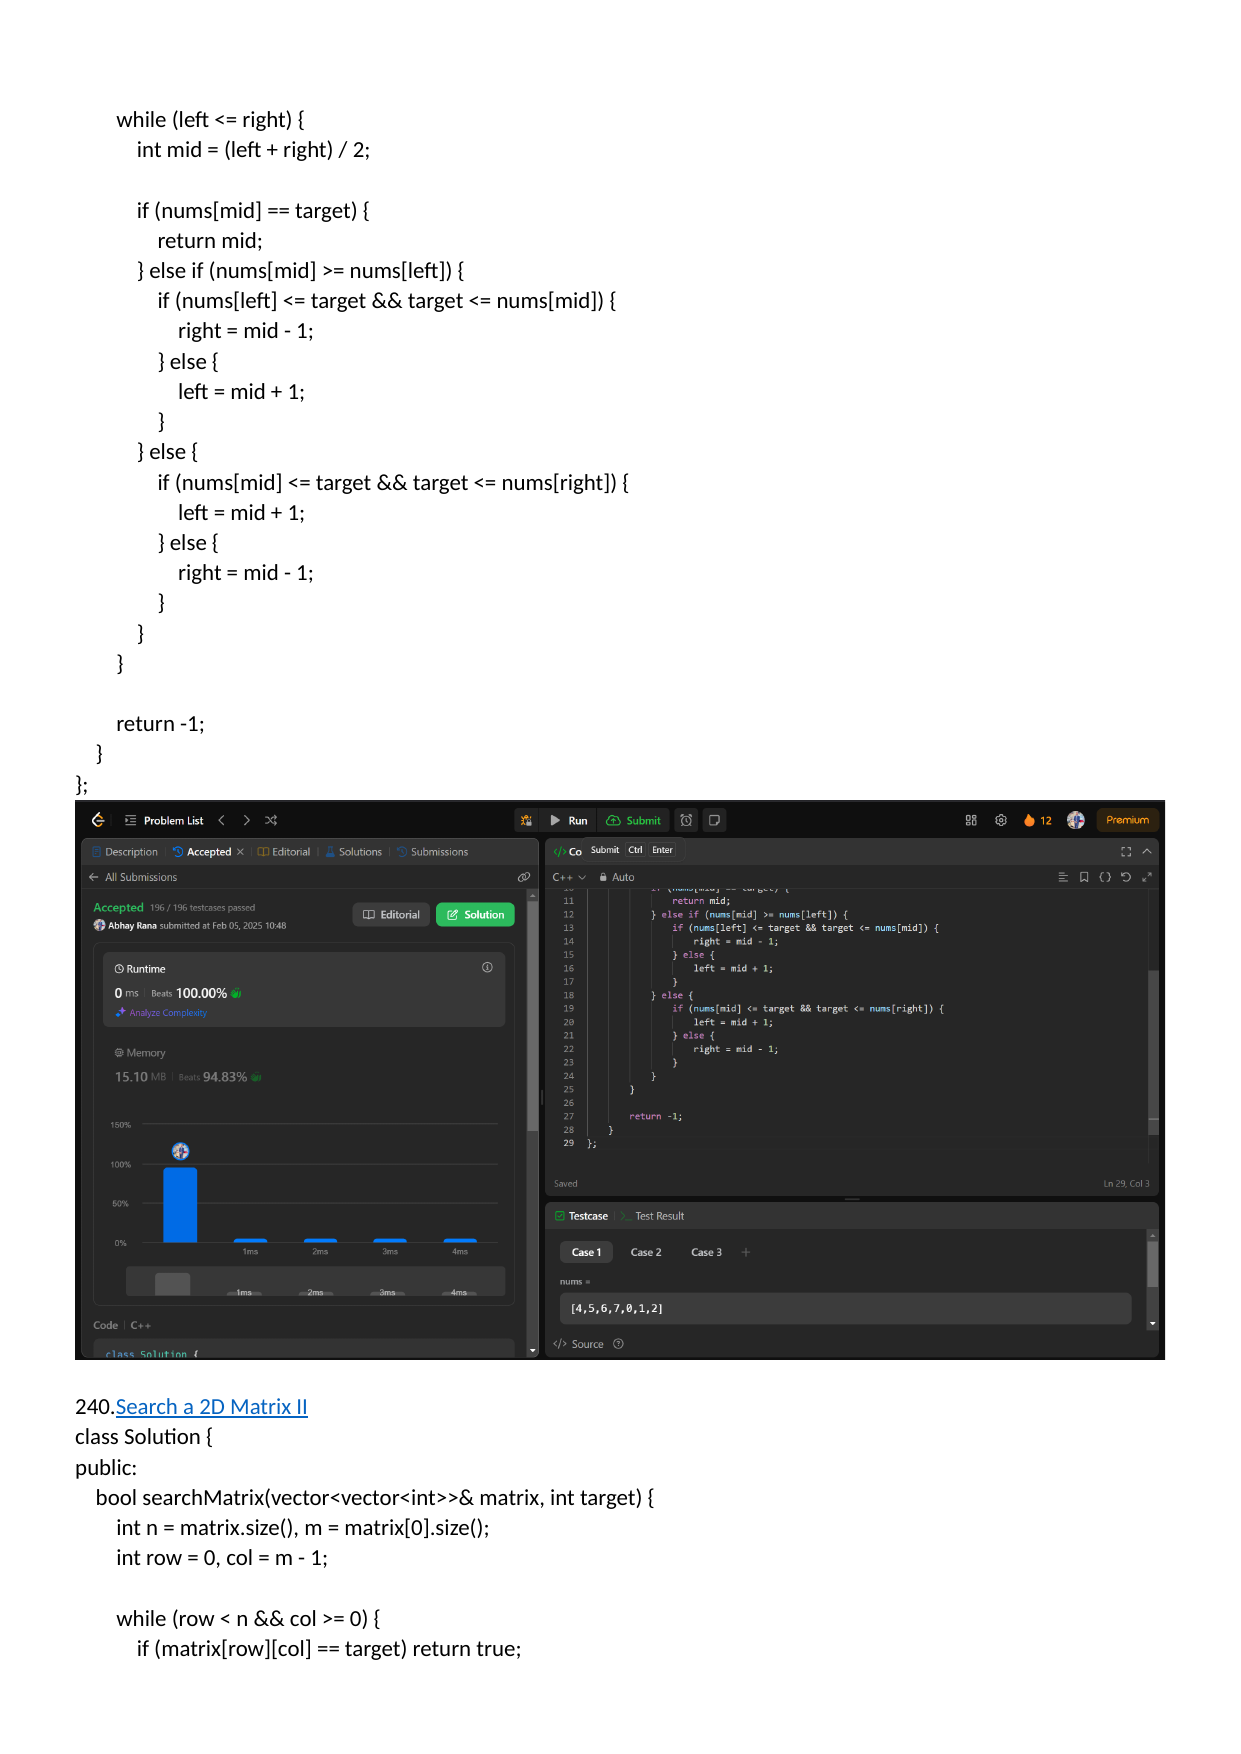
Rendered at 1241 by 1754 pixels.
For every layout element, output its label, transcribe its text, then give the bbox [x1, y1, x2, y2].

text class Solution { [75, 1422, 1165, 1450]
text } [75, 407, 1165, 435]
text int mid = (left + right) / 2; [75, 135, 1165, 163]
text right = mid - 1; [75, 558, 1165, 586]
text bool searchMatrix(vector<vector<int>>& matrix, int target) { [75, 1483, 1165, 1511]
text left = mid + 1; [75, 498, 1165, 526]
text }; [75, 770, 1165, 798]
text if (matrix[row][col] == target) return true; [75, 1634, 1165, 1662]
text if (nums[left] <= target && target <= nums[mid]) { [75, 286, 1165, 314]
text int row = 0, col = m - 1; [75, 1543, 1165, 1571]
text } else { [75, 347, 1165, 375]
text } [75, 619, 1165, 647]
text int n = matrix.size(), m = matrix[0].size(); [75, 1513, 1165, 1541]
text 240.Search a 2D Matrix II [75, 1362, 1165, 1420]
text return mid; [75, 226, 1165, 254]
text } [75, 739, 1165, 768]
text left = mid + 1; [75, 377, 1165, 405]
picture [75, 800, 1166, 1360]
text right = mid - 1; [75, 317, 1165, 345]
text } else if (nums[mid] >= nums[left]) { [75, 256, 1165, 284]
text if (nums[mid] <= target && target <= nums[right]) { [75, 468, 1165, 496]
text return -1; [75, 709, 1165, 737]
text } else { [75, 528, 1165, 556]
text } else { [75, 437, 1165, 466]
text } [75, 588, 1165, 617]
text while (row < n && col >= 0) { [75, 1604, 1165, 1632]
text if (nums[mid] == target) { [75, 196, 1165, 224]
text while (left <= right) { [75, 105, 1165, 133]
text public: [75, 1453, 1165, 1481]
text } [75, 649, 1165, 677]
